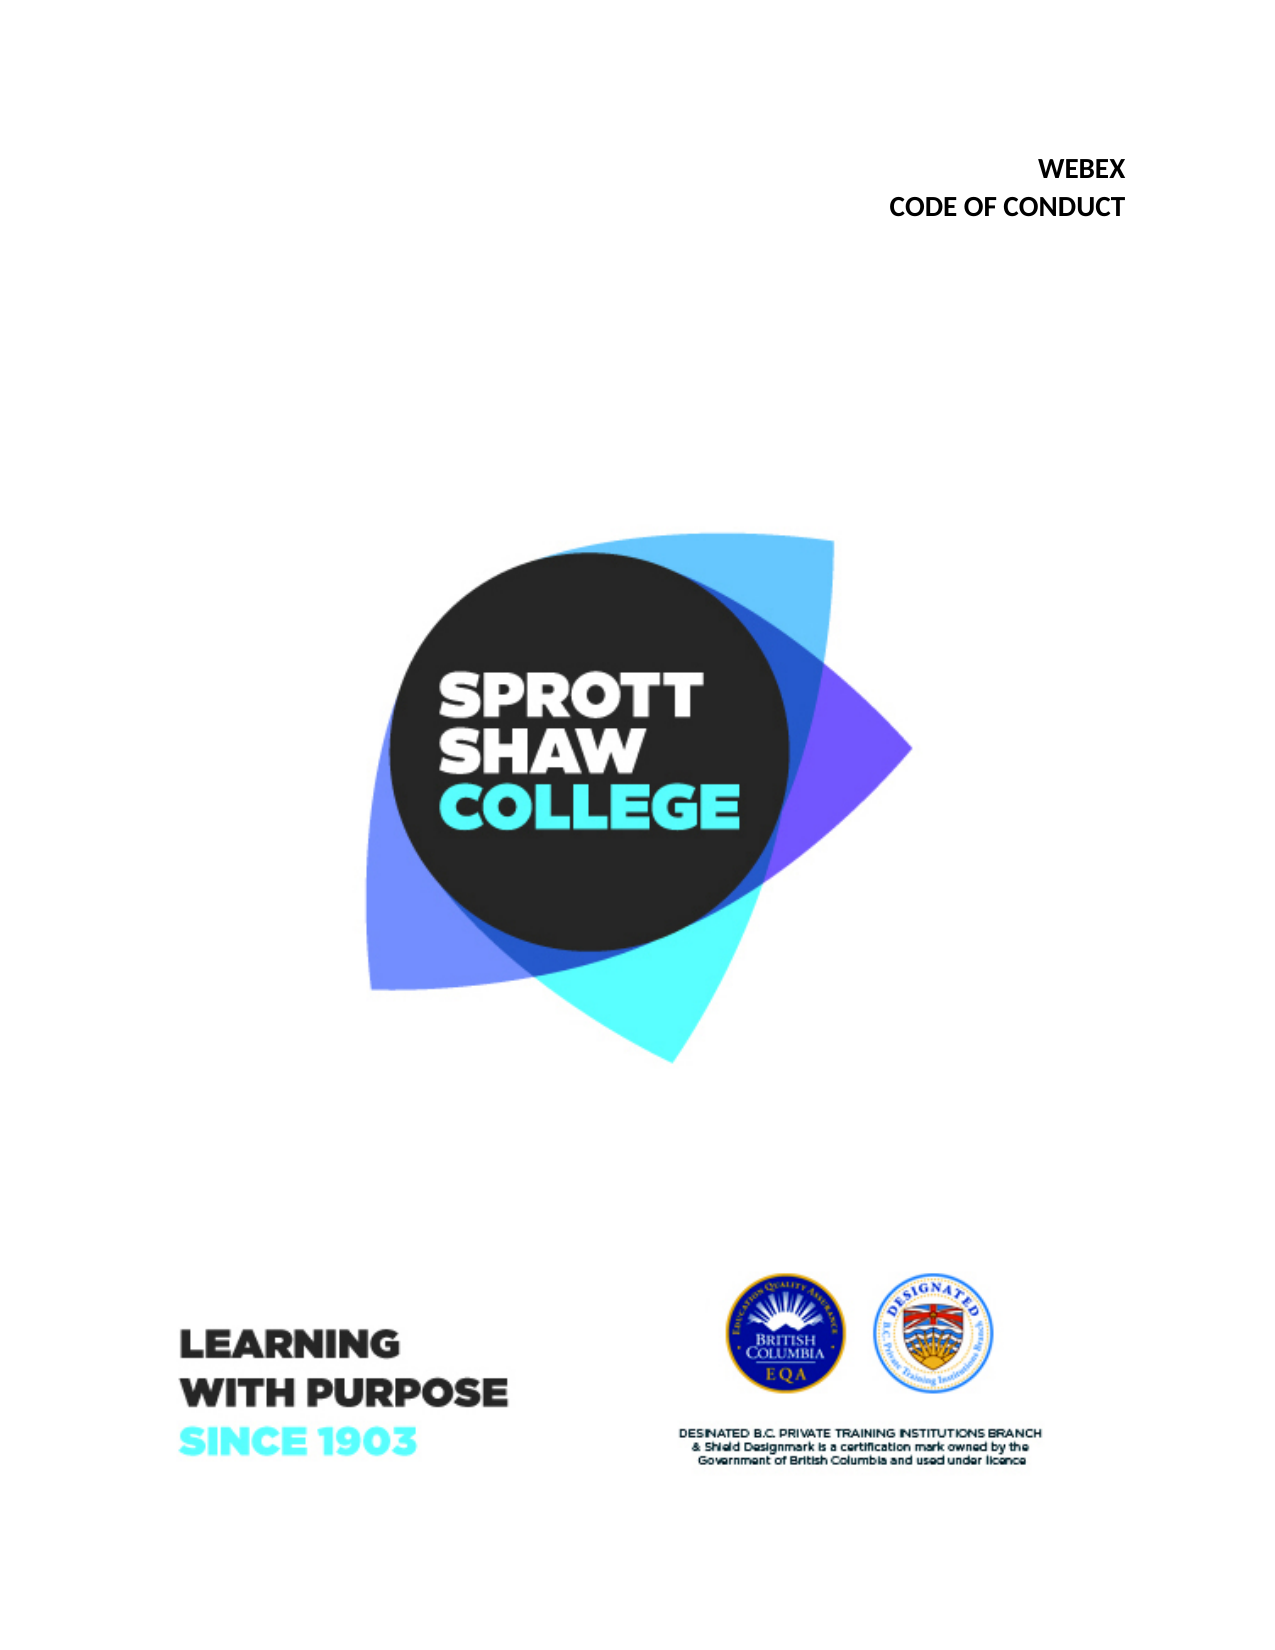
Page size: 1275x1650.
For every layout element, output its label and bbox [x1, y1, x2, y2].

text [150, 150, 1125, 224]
picture [150, 243, 1125, 1492]
